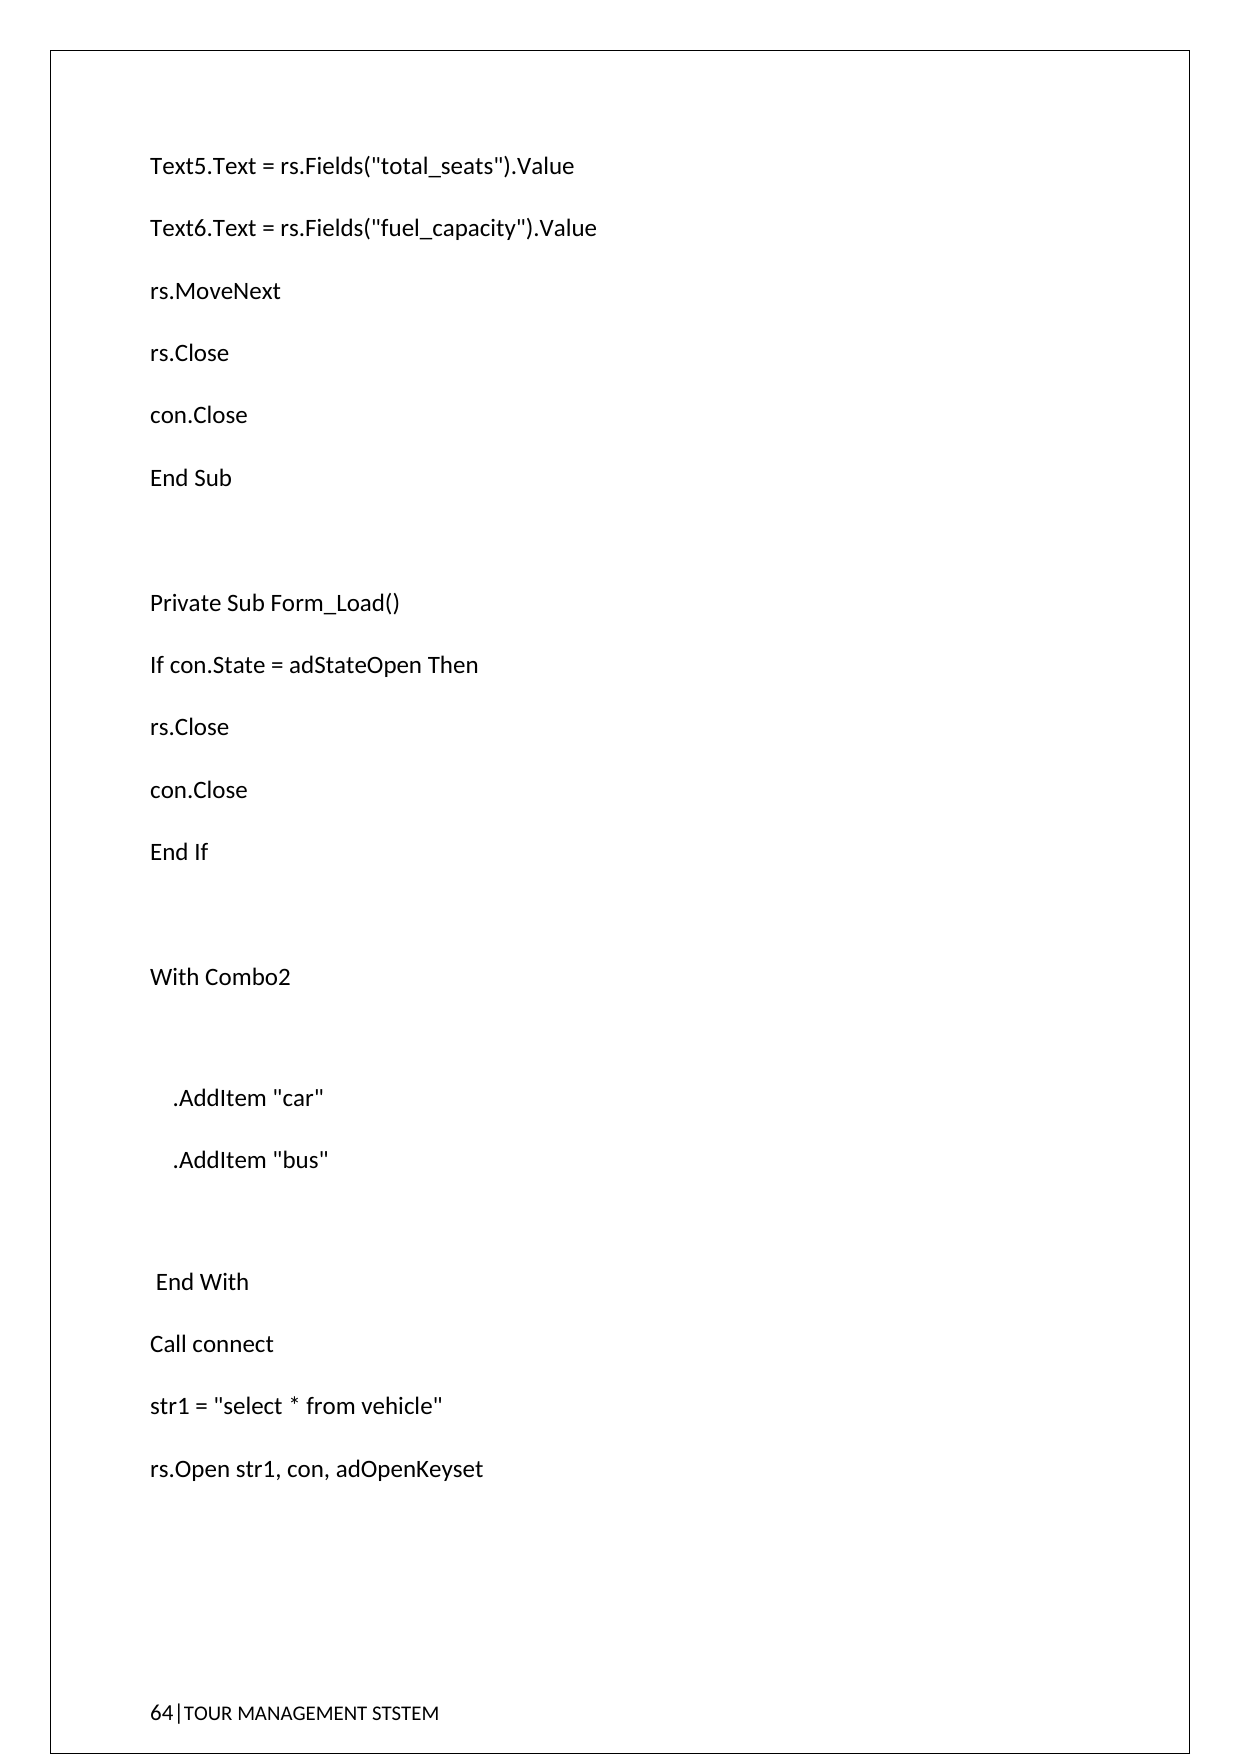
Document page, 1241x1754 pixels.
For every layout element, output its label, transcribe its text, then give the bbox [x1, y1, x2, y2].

text End If [150, 836, 1090, 867]
text End Sub [150, 462, 1090, 492]
text Call connect [150, 1328, 1090, 1358]
text rs.Close [150, 712, 1090, 742]
text con.Close [150, 774, 1090, 804]
text .AddItem "bus" [150, 1144, 1090, 1175]
text End With [150, 1266, 1090, 1296]
text con.Close [150, 399, 1090, 430]
text With Combo2 [150, 961, 1090, 992]
text rs.Open str1, con, adOpenKeyset [150, 1453, 1090, 1483]
text rs.MoveNext [150, 275, 1090, 305]
text Private Sub Form_Load() [150, 587, 1090, 617]
text Text5.Text = rs.Fields("total_seats").Value [150, 150, 1090, 181]
text rs.Close [150, 337, 1090, 368]
text str1 = "select * from vehicle" [150, 1390, 1090, 1421]
text Text6.Text = rs.Fields("fuel_capacity").Value [150, 212, 1090, 243]
text .AddItem "car" [150, 1082, 1090, 1113]
text If con.State = adStateOpen Then [150, 649, 1090, 680]
